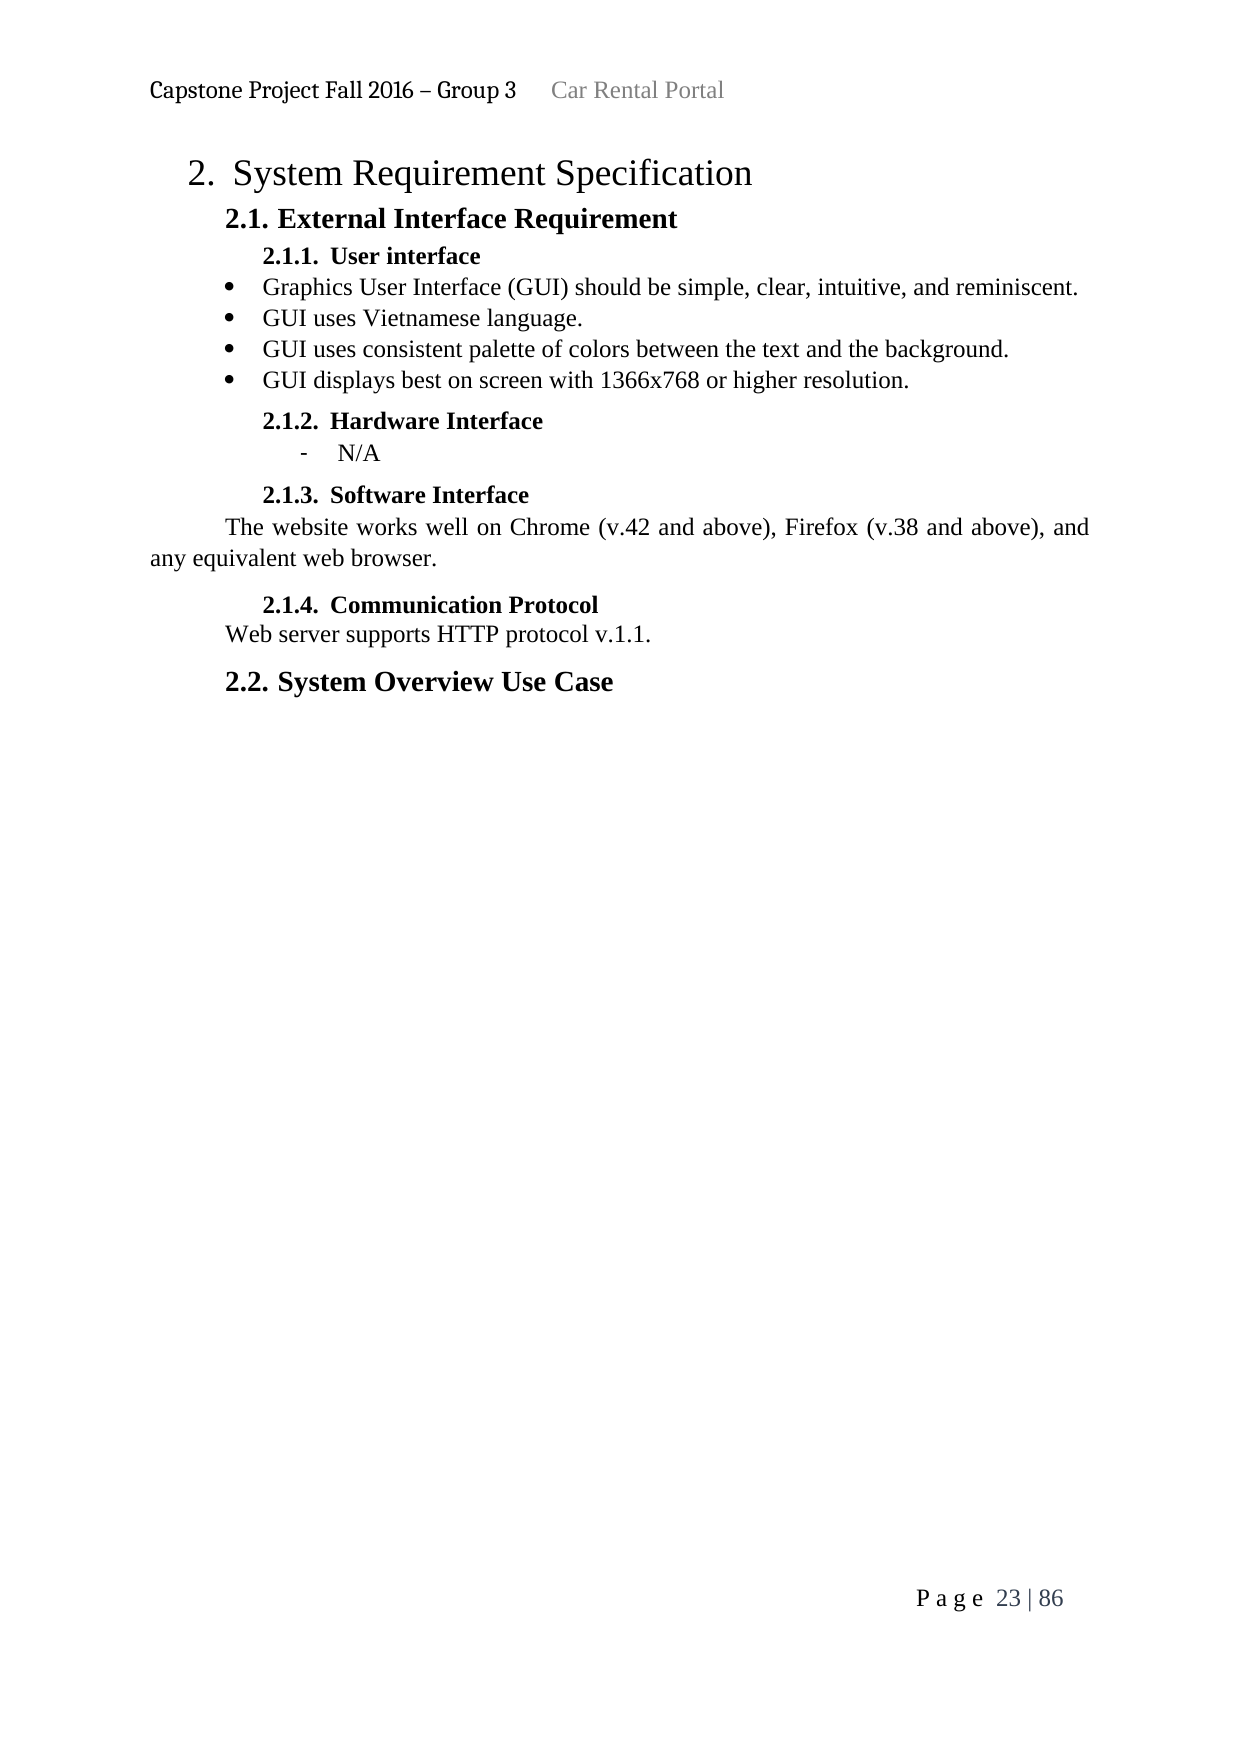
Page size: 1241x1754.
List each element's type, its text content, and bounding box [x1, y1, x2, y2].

subtitle Software Interface [262, 481, 1090, 509]
subtitle System Requirement Specification [187, 150, 1090, 193]
subtitle Hardware Interface [262, 406, 1090, 435]
text Web server supports HTTP protocol v.1.1. [150, 619, 1090, 648]
list Graphics User Interface (GUI) should be simple, clear, intuitive, and reminiscent. [225, 272, 1090, 301]
subtitle System Overview Use Case [225, 664, 1090, 698]
subtitle Communication Protocol [262, 590, 1090, 619]
list GUI displays best on screen with 1366x768 or higher resolution. [225, 365, 1090, 394]
list GUI uses Vietnamese language. [225, 303, 1090, 332]
subtitle External Interface Requirement [225, 201, 1090, 234]
text The website works well on Chrome (v.42 and above), Firefox (v.38 and above), and any equivalent web browser. [150, 512, 1090, 571]
list GUI uses consistent palette of colors between the text and the background. [225, 334, 1090, 363]
list N/A [300, 437, 1090, 468]
subtitle User interface [262, 241, 1090, 270]
